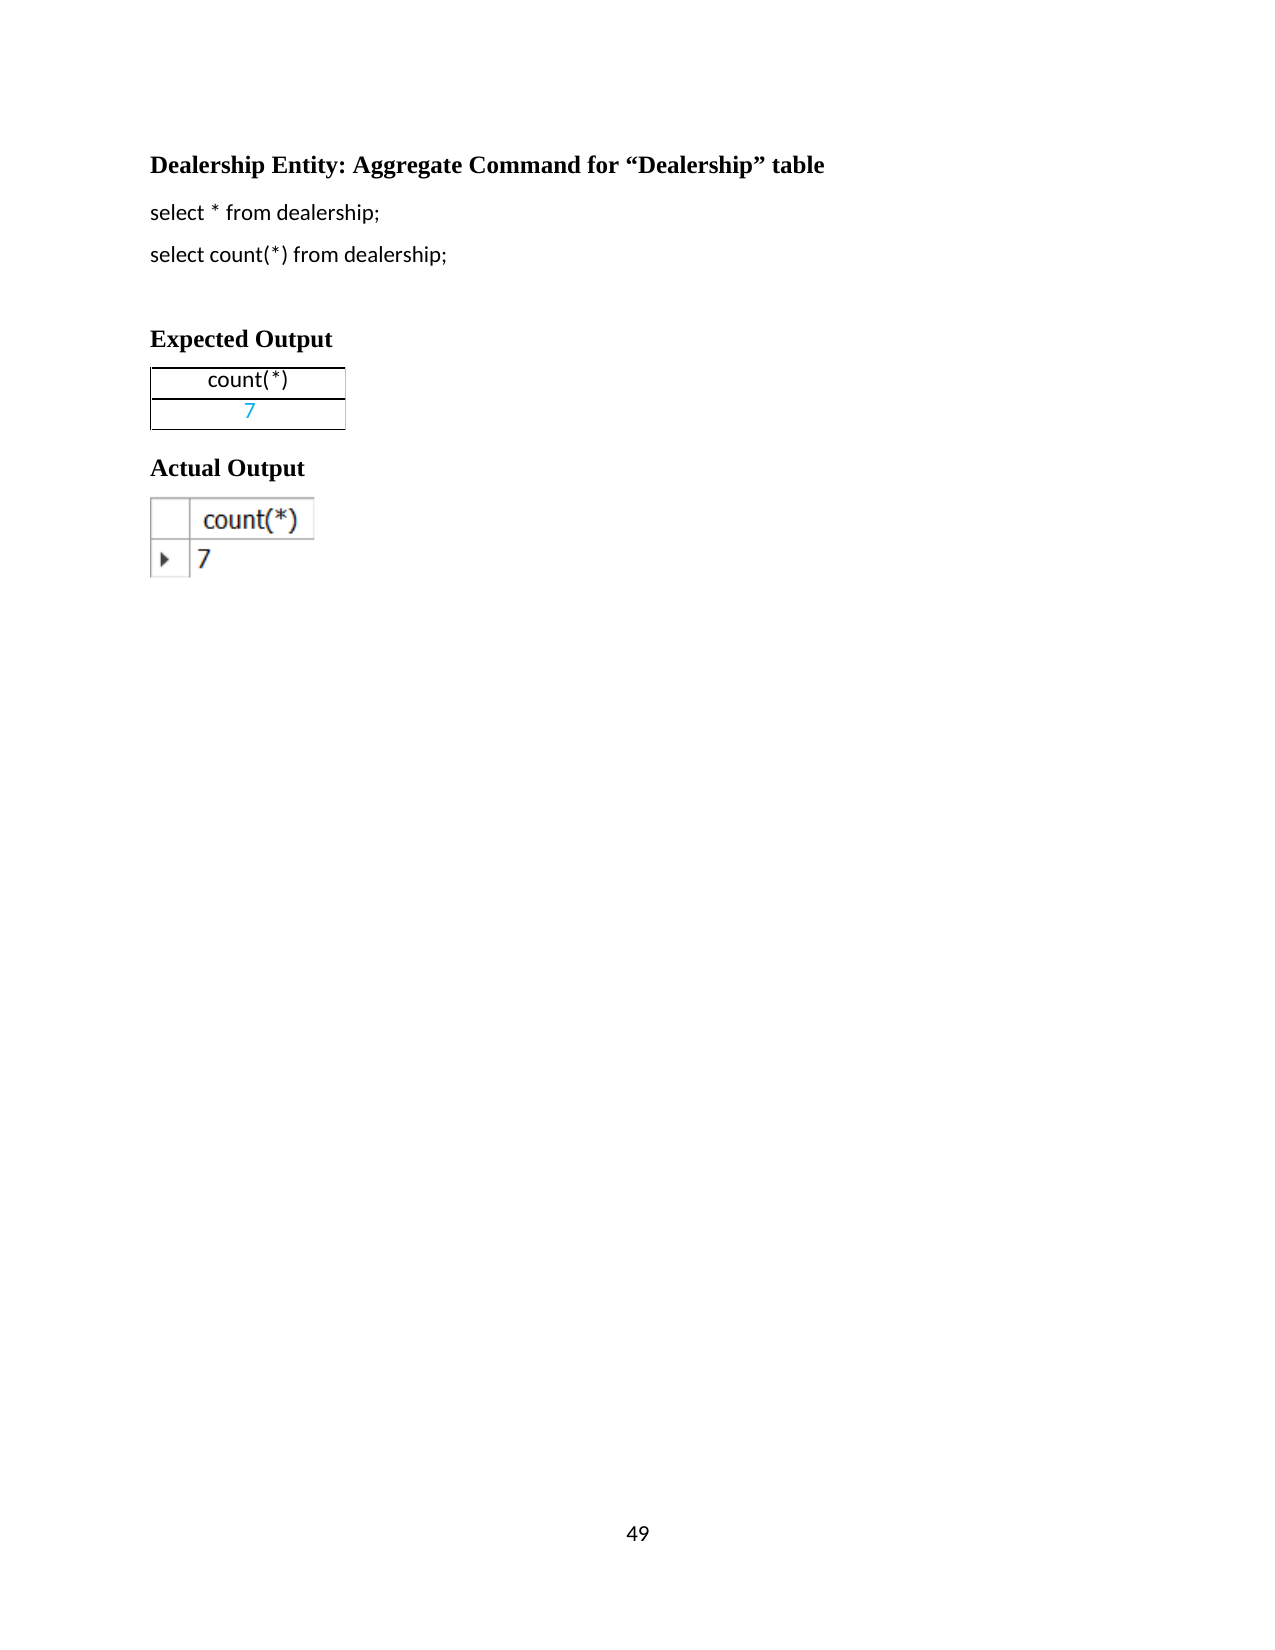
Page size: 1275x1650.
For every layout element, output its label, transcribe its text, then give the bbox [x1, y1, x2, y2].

text select * from dealership; [150, 198, 1125, 226]
text Dealership Entity: Aggregate Command for “Dealership” table [150, 150, 1125, 179]
text select count(*) from dealership; [150, 240, 1125, 268]
picture [150, 496, 315, 581]
text Expected Output [150, 324, 1125, 352]
text Actual Output [150, 453, 1125, 482]
